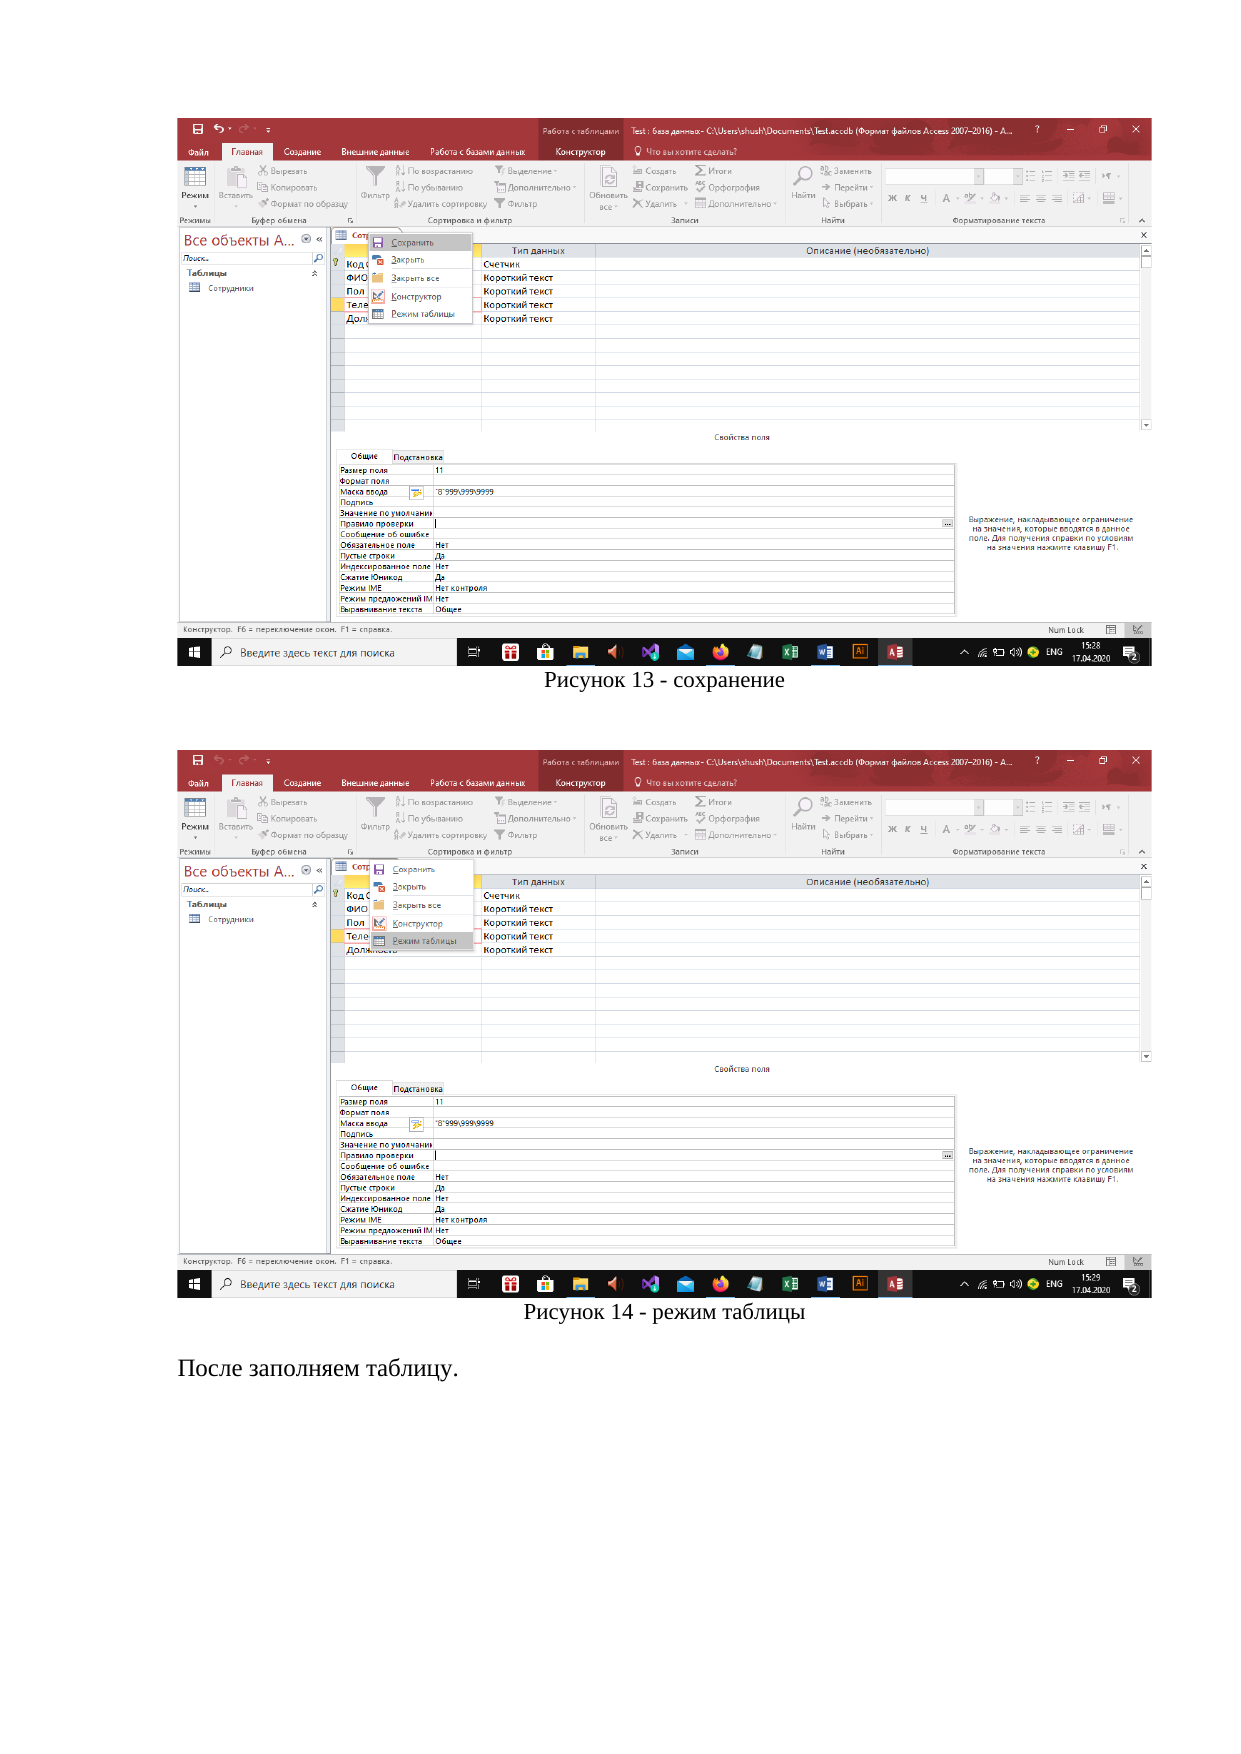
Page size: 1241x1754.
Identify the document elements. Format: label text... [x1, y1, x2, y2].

picture [177, 118, 1152, 666]
text После заполняем таблицу. [177, 1353, 1152, 1382]
picture [177, 750, 1152, 1298]
text Рисунок 14 - режим таблицы [177, 1298, 1152, 1324]
text Рисунок 13 - сохранение [177, 666, 1152, 692]
